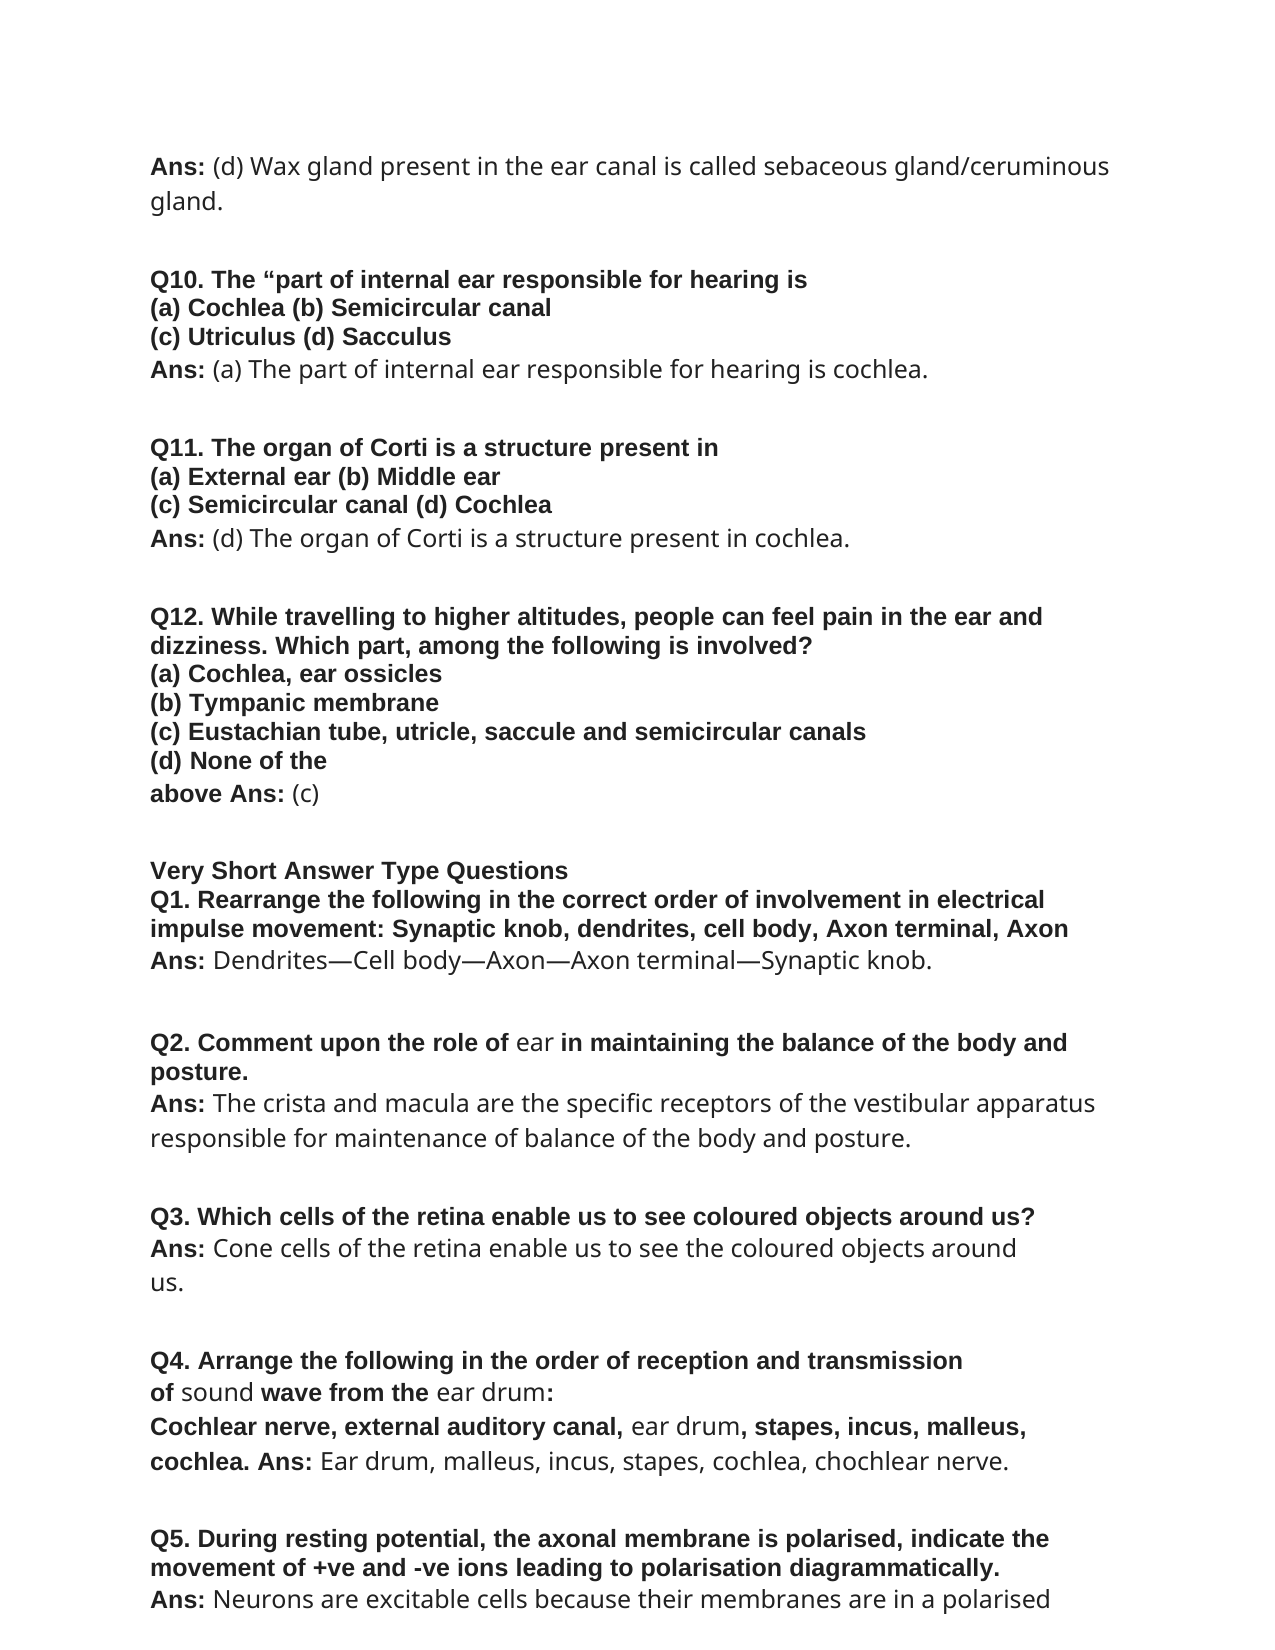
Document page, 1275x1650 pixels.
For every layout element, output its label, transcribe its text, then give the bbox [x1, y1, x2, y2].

list Cochlea, ear ossicles [150, 659, 1275, 688]
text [150, 1582, 1111, 1616]
text Q3. Which cells of the retina enable us to see coloured objects around us? Ans: Cone cells of the retina enable us to see the coloured objects around us. [150, 1202, 1038, 1299]
text Ans: (d) The organ of Corti is a structure present in cochlea. [150, 520, 1275, 554]
text Ans: The crista and macula are the specific receptors of the vestibular apparatus responsible for maintenance of balance of the body and posture. [150, 1086, 1111, 1155]
subtitle Q11. The organ of Corti is a structure present in [150, 433, 1275, 462]
subtitle Q12. While travelling to higher altitudes, people can feel pain in the ear and dizziness. Which part, among the following is involved? [150, 602, 1111, 659]
text Cochlear nerve, external auditory canal, ear drum, stapes, incus, malleus, cochlea. Ans: Ear drum, malleus, incus, stapes, cochlea, chochlear nerve. [150, 1409, 1126, 1478]
subtitle Q2. Comment upon the role of ear in maintaining the balance of the body and posture. [150, 1024, 1111, 1086]
subtitle Tympanic membrane [150, 688, 1275, 717]
text Ans: (d) Wax gland present in the ear canal is called sebaceous gland/ceruminous gland. [150, 149, 1111, 218]
subtitle (c) Utriculus (d) Sacculus [150, 323, 1275, 351]
text (a) Cochlea (b) Semicircular canal [150, 294, 1275, 323]
subtitle None of the above Ans: (c) [150, 746, 405, 809]
subtitle (c) Semicircular canal (d) Cochlea [150, 491, 1275, 519]
text Q1. Rearrange the following in the correct order of involvement in electrical impulse movement: Synaptic knob, dendrites, cell body, Axon terminal, Axon Ans: Dendrites—Cell body—Axon—Axon terminal—Synaptic knob. [150, 885, 1111, 977]
text Ans: (a) The part of internal ear responsible for hearing is cochlea. [150, 352, 1275, 386]
text Very Short Answer Type Questions [150, 856, 1275, 885]
subtitle Q10. The “part of internal ear responsible for hearing is [150, 265, 1275, 294]
subtitle Q5. During resting potential, the axonal membrane is polarised, indicate the movement of +ve and -ve ions leading to polarisation diagrammatically. [150, 1524, 1111, 1582]
list Eustachian tube, utricle, saccule and semicircular canals [150, 717, 1275, 746]
subtitle Q4. Arrange the following in the order of reception and transmission of sound wave from the ear drum: [150, 1346, 980, 1409]
text (a) External ear (b) Middle ear [150, 462, 1275, 491]
